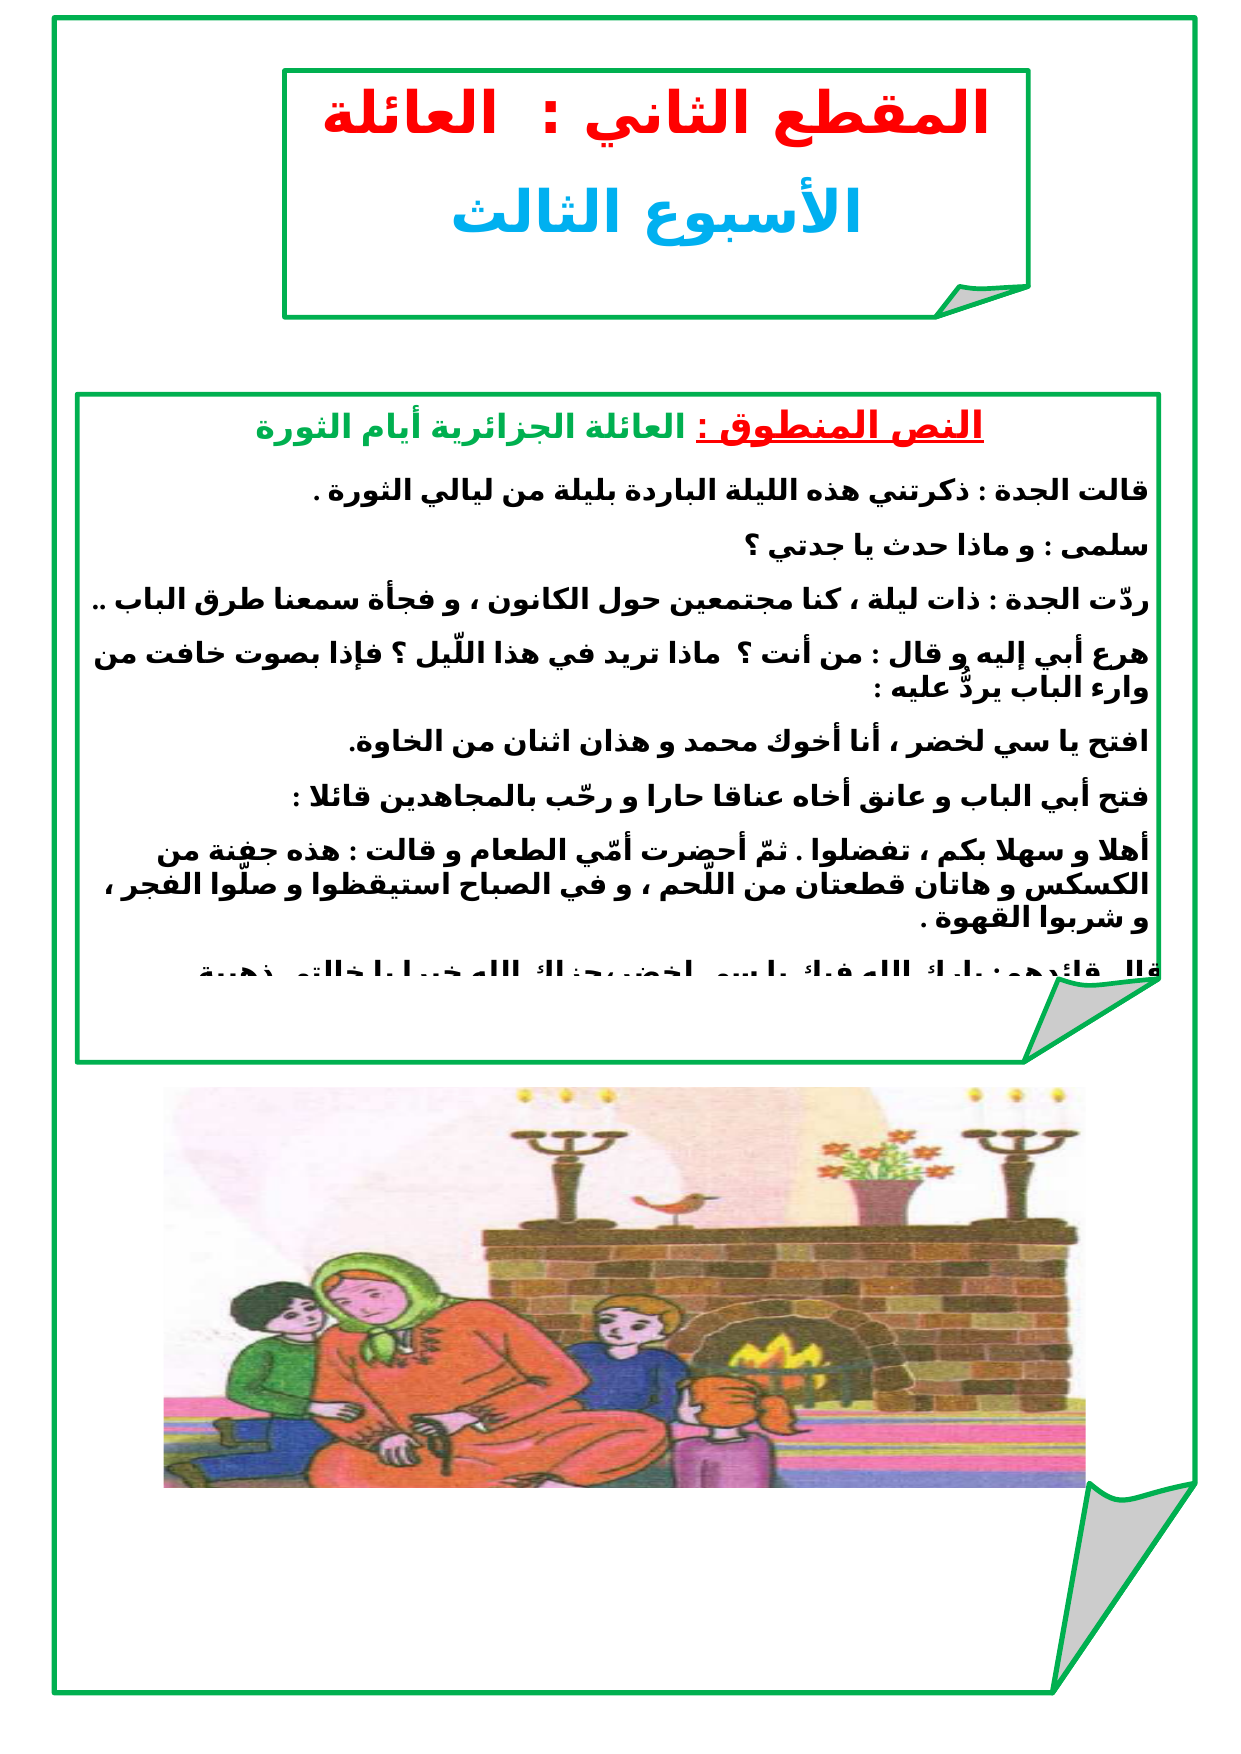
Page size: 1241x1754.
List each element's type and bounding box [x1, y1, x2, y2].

picture [163, 1087, 1086, 1488]
